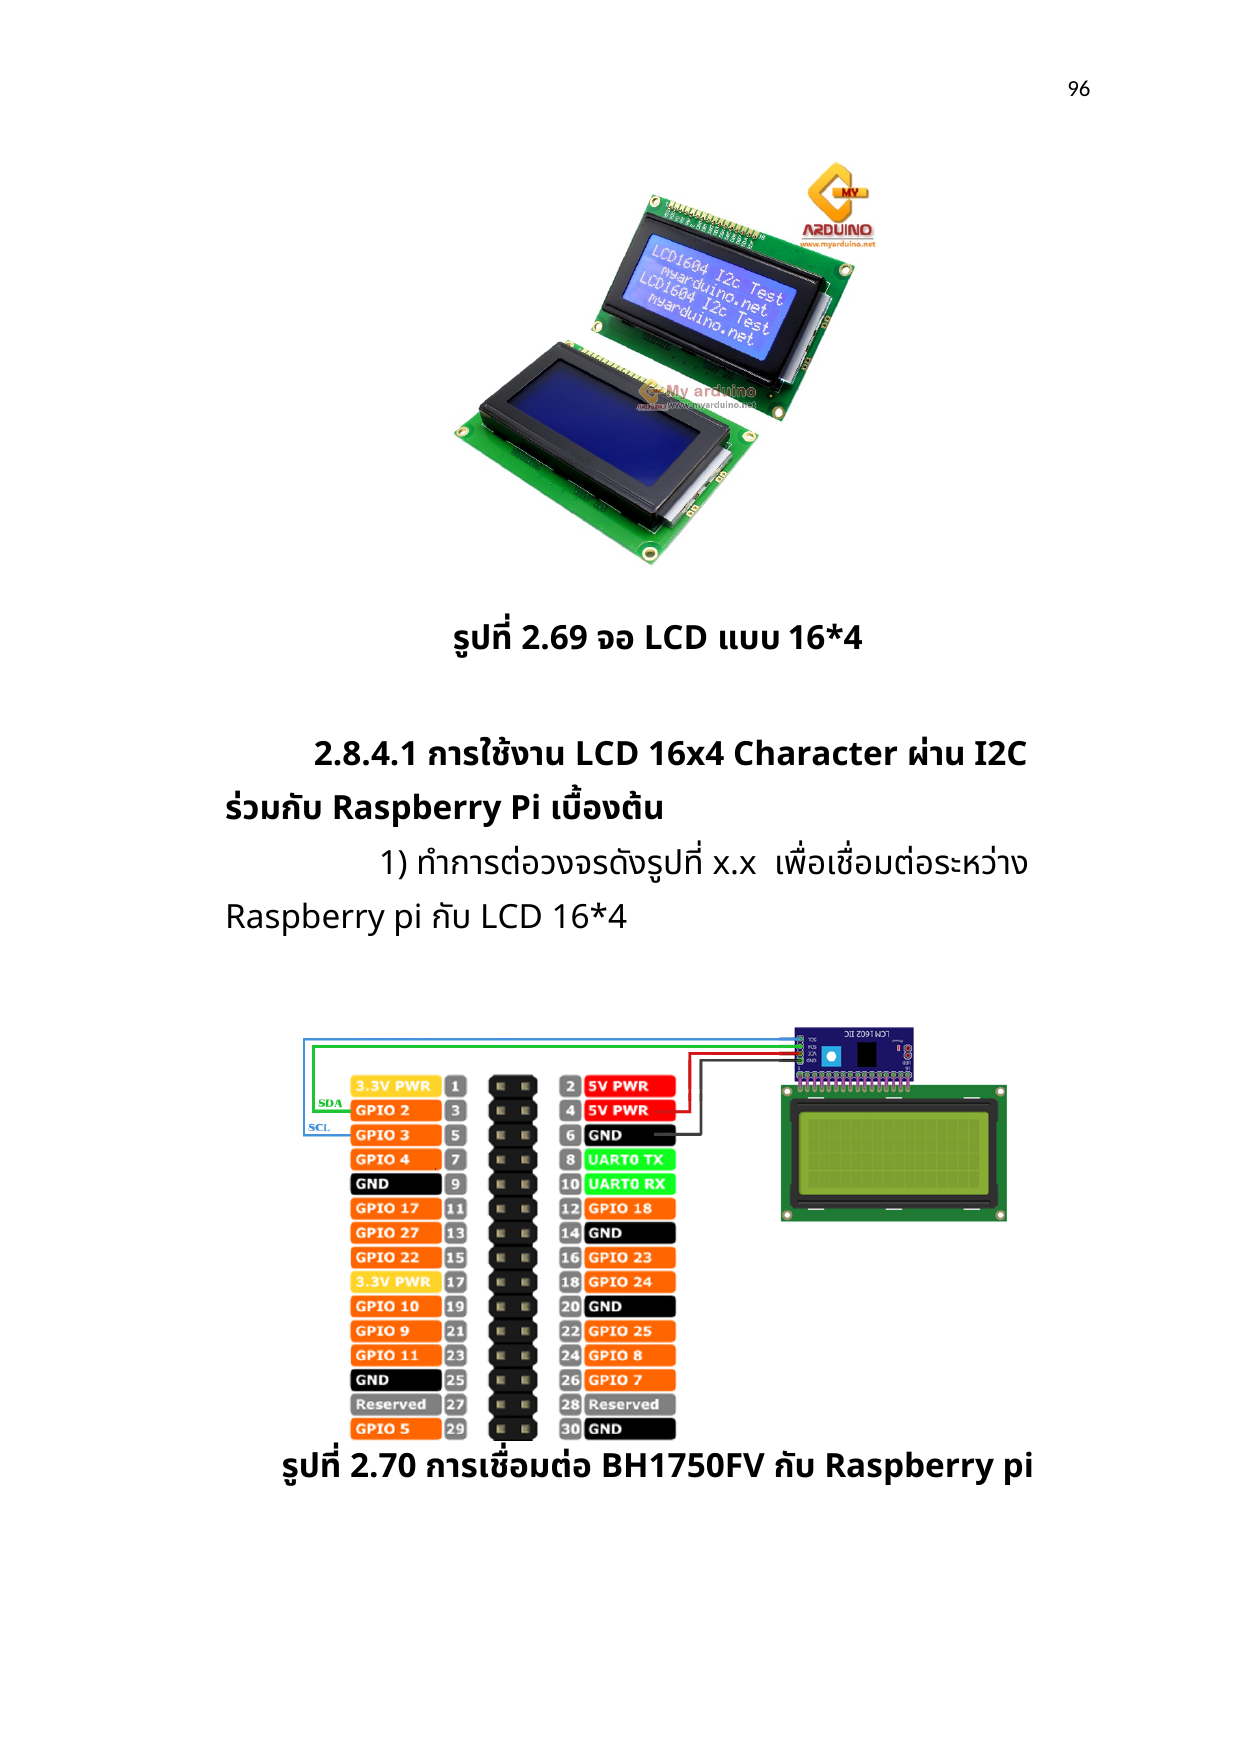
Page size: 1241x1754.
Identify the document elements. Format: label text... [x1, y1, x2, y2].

picture [271, 1008, 1044, 1441]
text รูปที่ 2.69 จอ LCD แบบ16*4 [225, 613, 1090, 664]
text 1) ทำการต่อวงจรดังรูปที่ x.x เพื่อเชื่อมต่อระหว่าง Raspberry pi กับ LCD 16*4 [225, 838, 1090, 944]
text รูปที่ 2.70 การเชื่อมต่อ BH1750FV กับ Raspberry pi [225, 1442, 1090, 1493]
text 2.8.4.1 การใช้งาน LCD 16x4 Character ผ่าน I2C ร่วมกับ Raspberry Pi เบื้องต้น [225, 729, 1090, 834]
picture [427, 150, 889, 612]
